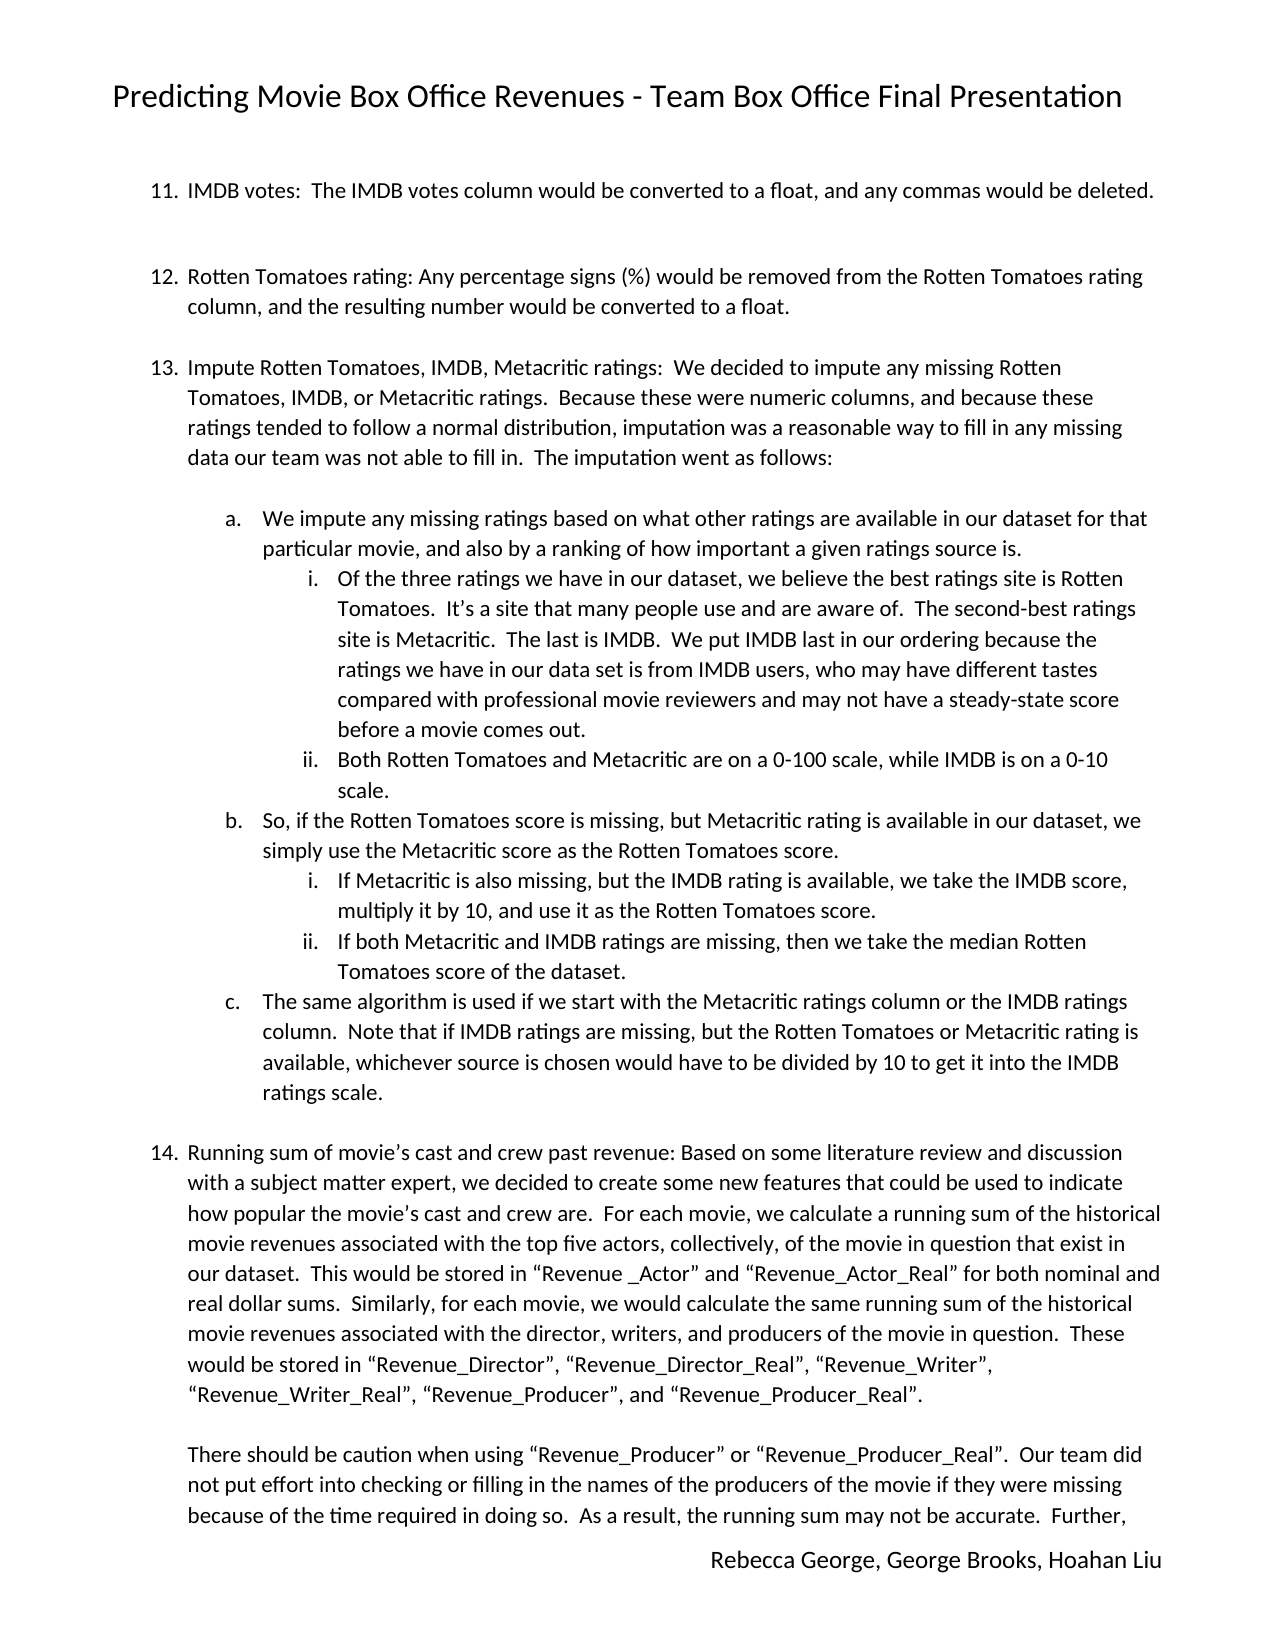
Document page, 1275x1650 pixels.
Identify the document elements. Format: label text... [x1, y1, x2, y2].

list We impute any missing ratings based on what other ratings are available in our dataset for that particular movie, and also by a ranking of how important a given ratings source is. [225, 504, 1162, 562]
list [187, 1440, 1162, 1529]
list Both Rotten Tomatoes and Metacritic are on a 0-100 scale, while IMDB is on a 0-10 scale. [319, 746, 1162, 804]
list The same algorithm is used if we start with the Metacritic ratings column or the IMDB ratings column. Note that if IMDB ratings are missing, but the Rotten Tomatoes or Metacritic rating is available, whichever source is chosen would have to be divided by 10 to get it into the IMDB ratings scale. [225, 987, 1162, 1106]
list IMDB votes: The IMDB votes column would be converted to a float, and any commas would be deleted. [150, 176, 1162, 204]
list Running sum of movie’s cast and crew past revenue: Based on some literature review and discussion with a subject matter expert, we decided to create some new features that could be used to indicate how popular the movie’s cast and crew are. For each movie, we calculate a running sum of the historical movie revenues associated with the top five actors, collectively, of the movie in question that exist in our dataset. This would be stored in “Revenue _Actor” and “Revenue_Actor_Real” for both nominal and real dollar sums. Similarly, for each movie, we would calculate the same running sum of the historical movie revenues associated with the director, writers, and producers of the movie in question. These would be stored in “Revenue_Director”, “Revenue_Director_Real”, “Revenue_Writer”, “Revenue_Writer_Real”, “Revenue_Producer”, and “Revenue_Producer_Real”. [150, 1138, 1162, 1408]
list Impute Rotten Tomatoes, IMDB, Metacritic ratings: We decided to impute any missing Rotten Tomatoes, IMDB, or Metacritic ratings. Because these were numeric columns, and because these ratings tended to follow a normal distribution, imputation was a reasonable way to fill in any missing data our team was not able to fill in. The imputation went as follows: [150, 353, 1162, 471]
list If both Metacritic and IMDB ratings are missing, then we take the median Rotten Tomatoes score of the dataset. [319, 927, 1162, 985]
list So, if the Rotten Tomatoes score is missing, but Metacritic rating is available in our dataset, we simply use the Metacritic score as the Rotten Tomatoes score. [225, 806, 1162, 864]
list If Metacritic is also missing, but the IMDB rating is available, we take the IMDB score, multiply it by 10, and use it as the Rotten Tomatoes score. [319, 866, 1162, 924]
list Rotten Tomatoes rating: Any percentage signs (%) would be removed from the Rotten Tomatoes rating column, and the resulting number would be converted to a float. [150, 262, 1162, 320]
list Of the three ratings we have in our dataset, we believe the best ratings site is Rotten Tomatoes. It’s a site that many people use and are aware of. The second-best ratings site is Metacritic. The last is IMDB. We put IMDB last in our ordering because the ratings we have in our data set is from IMDB users, who may have different tastes compared with professional movie reviewers and may not have a steady-state score before a movie comes out. [319, 564, 1162, 743]
